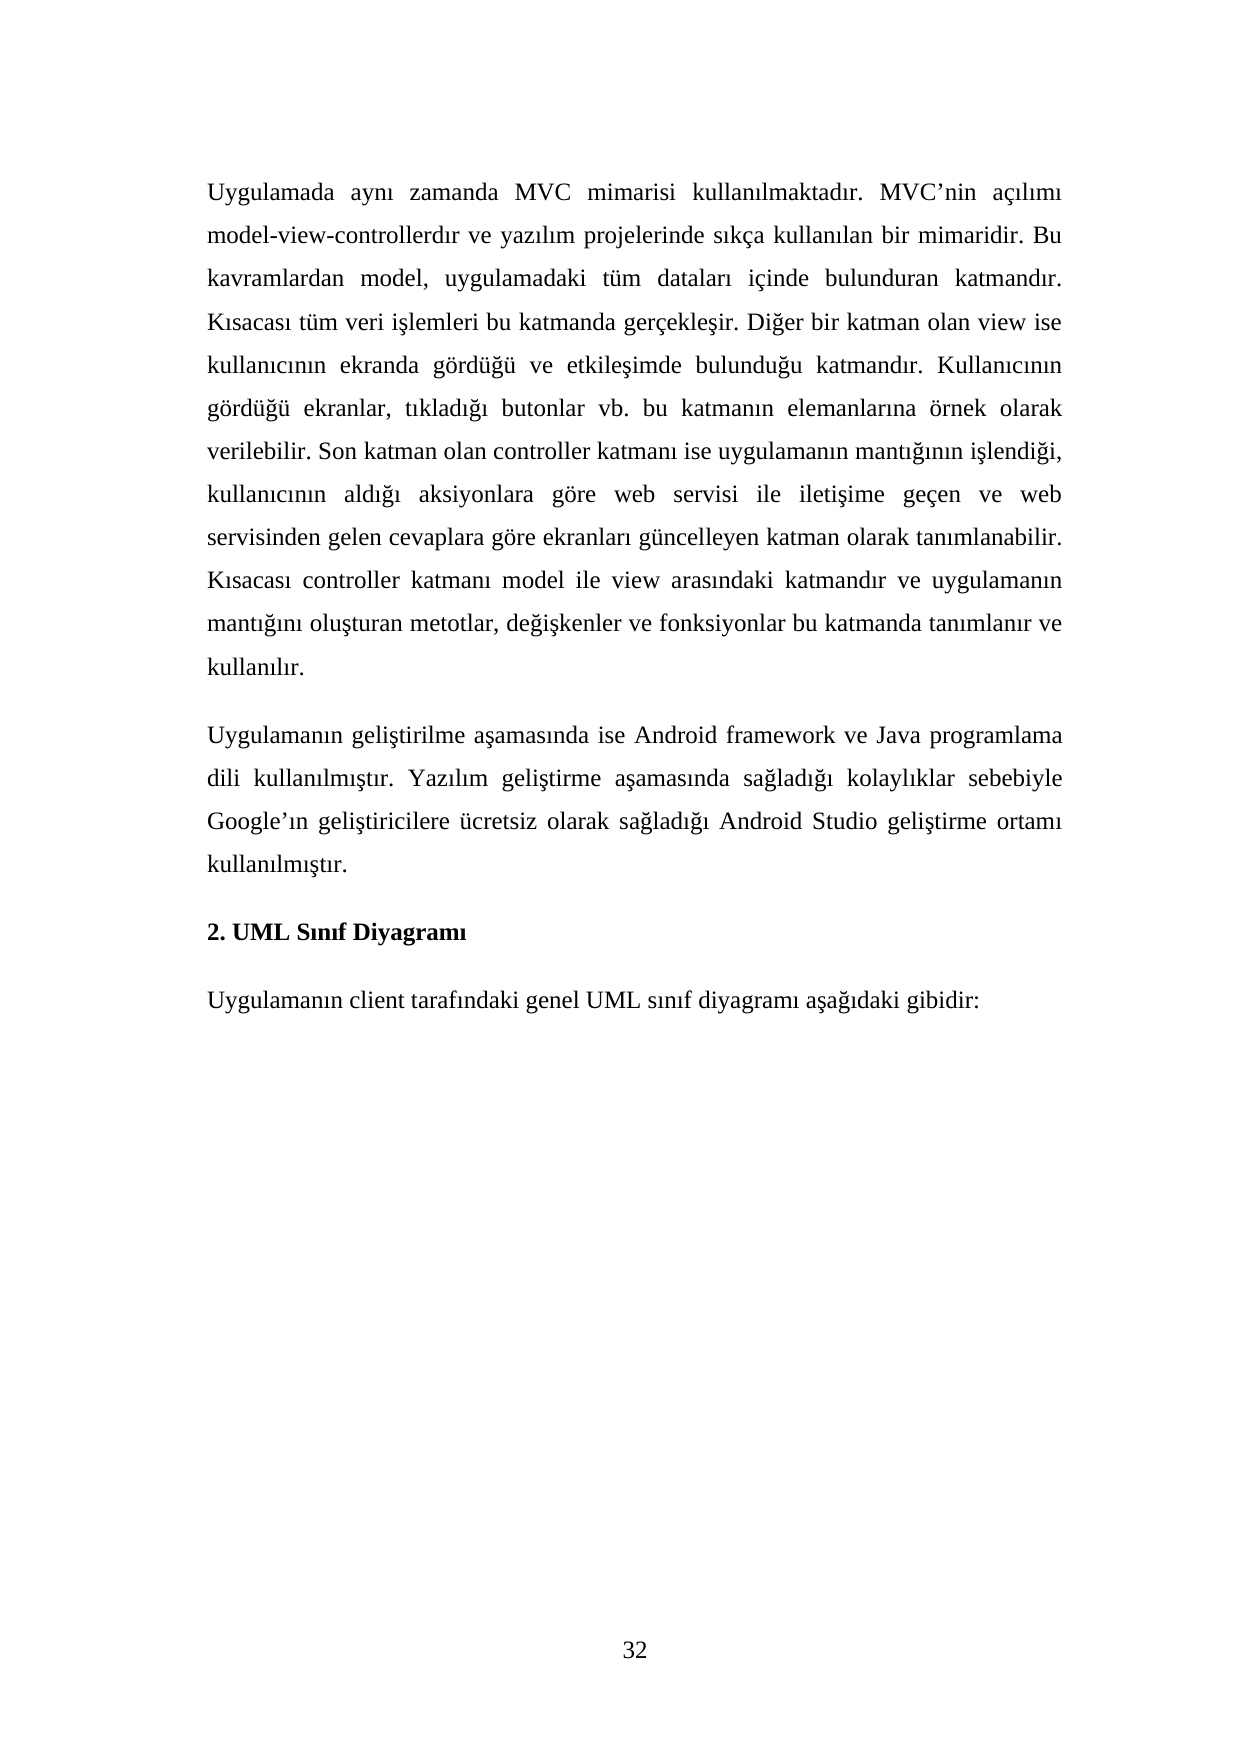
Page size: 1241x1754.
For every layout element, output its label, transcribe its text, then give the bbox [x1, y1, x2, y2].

text 2. UML Sınıf Diyagramı [207, 917, 1063, 946]
text Uygulamanın geliştirilme aşamasında ise Android framework ve Java programlama dili kullanılmıştır. Yazılım geliştirme aşamasında sağladığı kolaylıklar sebebiyle Google’ın geliştiricilere ücretsiz olarak sağladığı Android Studio geliştirme ortamı kullanılmıştır. [207, 720, 1063, 878]
text Uygulamada aynı zamanda MVC mimarisi kullanılmaktadır. MVC’nin açılımı model-view-controllerdır ve yazılım projelerinde sıkça kullanılan bir mimaridir. Bu kavramlardan model, uygulamadaki tüm dataları içinde bulunduran katmandır. Kısacası tüm veri işlemleri bu katmanda gerçekleşir. Diğer bir katman olan view ise kullanıcının ekranda gördüğü ve etkileşimde bulunduğu katmandır. Kullanıcının gördüğü ekranlar, tıkladığı butonlar vb. bu katmanın elemanlarına örnek olarak verilebilir. Son katman olan controller katmanı ise uygulamanın mantığının işlendiği, kullanıcının aldığı aksiyonlara göre web servisi ile iletişime geçen ve web servisinden gelen cevaplara göre ekranları güncelleyen katman olarak tanımlanabilir. Kısacası controller katmanı model ile view arasındaki katmandır ve uygulamanın mantığını oluşturan metotlar, değişkenler ve fonksiyonlar bu katmanda tanımlanır ve kullanılır. [207, 177, 1063, 680]
text Uygulamanın client tarafındaki genel UML sınıf diyagramı aşağıdaki gibidir: [207, 985, 1063, 1014]
